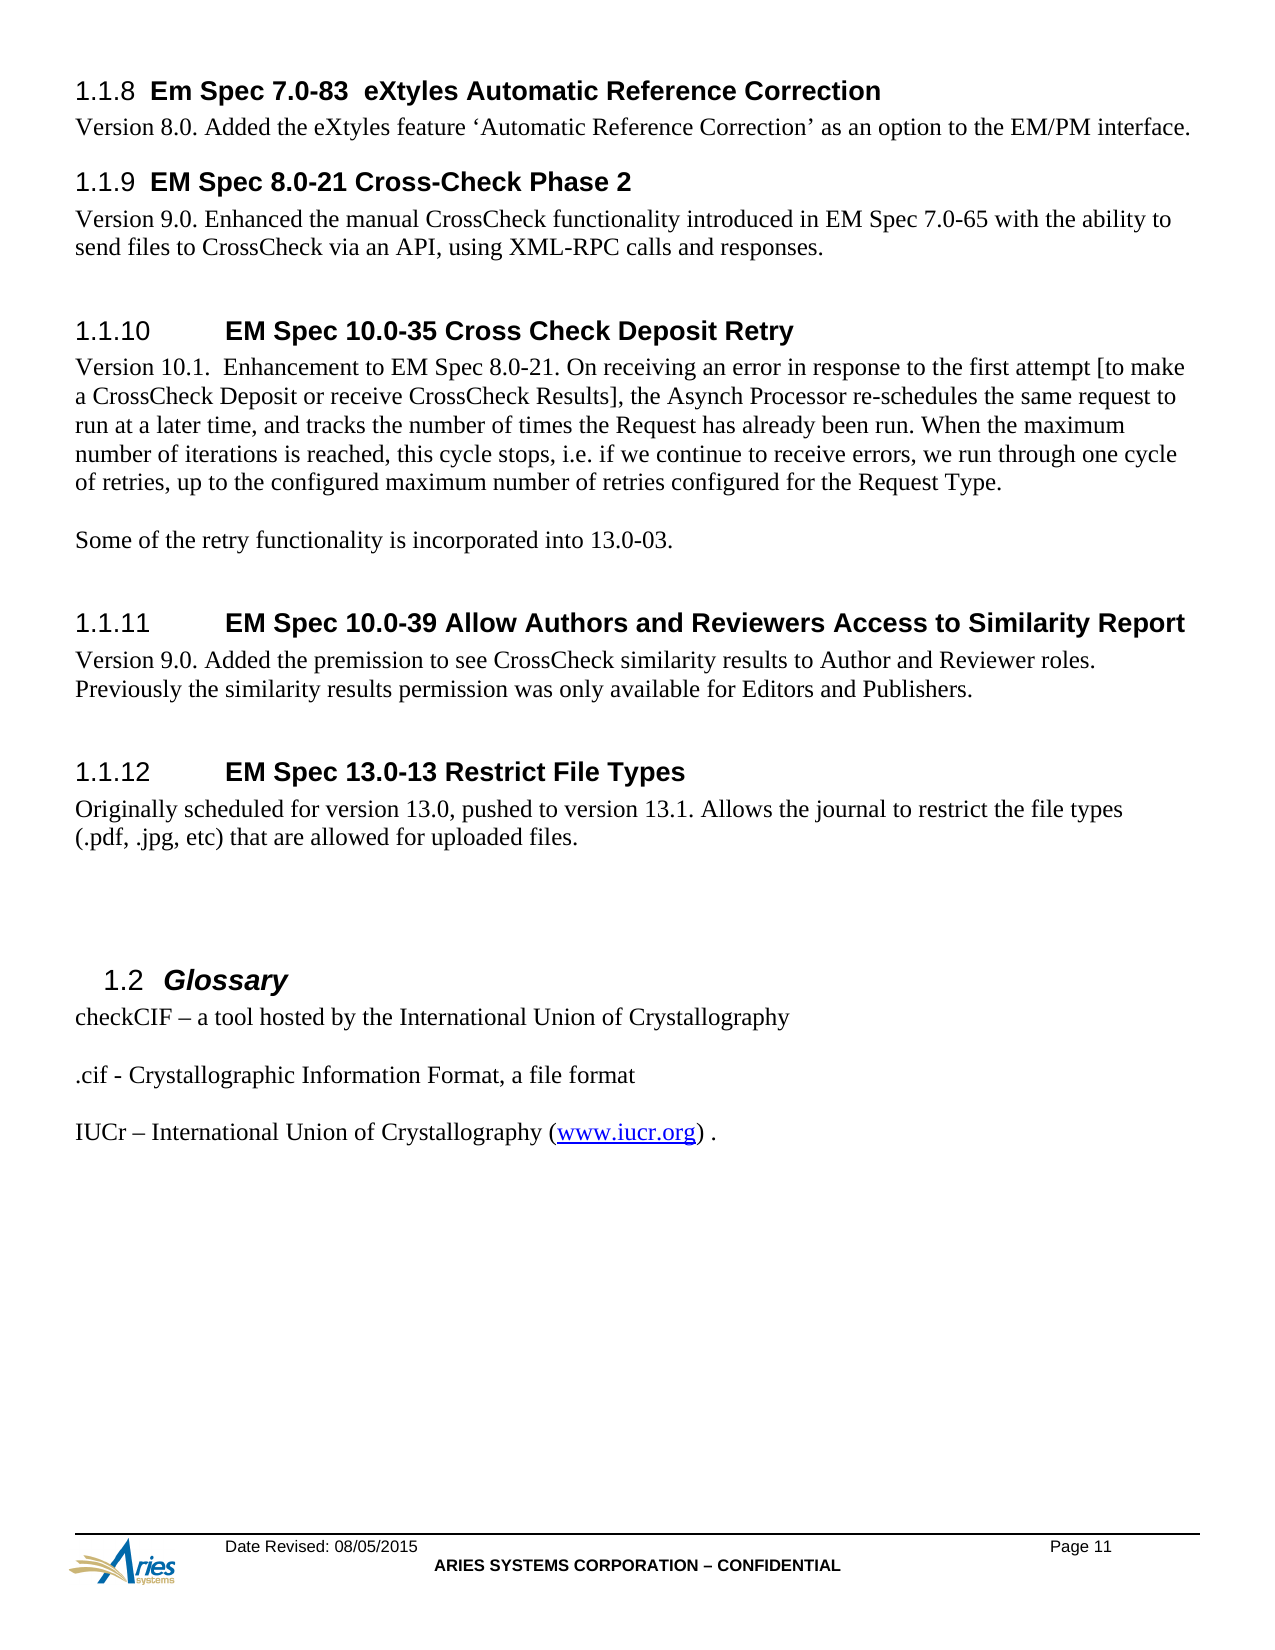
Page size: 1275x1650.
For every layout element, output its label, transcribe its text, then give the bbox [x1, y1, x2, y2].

subtitle EM Spec 13.0-13 Restrict File Types [75, 756, 1200, 787]
text Version 10.1. Enhancement to EM Spec 8.0-21. On receiving an error in response to the first attempt [to make a CrossCheck Deposit or receive CrossCheck Results], the Asynch Processor re-schedules the same request to run at a later time, and tracks the number of times the Request has already been run. When the maximum number of iterations is reached, this cycle stops, i.e. if we continue to receive errors, we run through one cycle of retries, up to the configured maximum number of retries configured for the Request Type. [75, 352, 1200, 496]
text Version 9.0. Added the premission to see CrossCheck similarity results to Author and Reviewer roles. Previously the similarity results permission was only available for Editors and Publishers. [75, 645, 1200, 702]
text Version 9.0. Enhanced the manual CrossCheck functionality introduced in EM Spec 7.0-65 with the ability to send files to CrossCheck via an API, using XML-RPC calls and responses. [75, 204, 1200, 261]
subtitle Em Spec 7.0-83 eXtyles Automatic Reference Correction [75, 75, 1200, 106]
text .cif - Crystallographic Information Format, a file format [75, 1060, 1200, 1088]
text IUCr – International Union of Crystallography (www.iucr.org) . [75, 1117, 1200, 1146]
subtitle EM Spec 8.0-21 Cross-Check Phase 2 [75, 166, 1200, 197]
text checkCIF – a tool hosted by the International Union of Crystallography [75, 1002, 1200, 1031]
subtitle EM Spec 10.0-35 Cross Check Deposit Retry [75, 315, 1200, 346]
subtitle EM Spec 10.0-39 Allow Authors and Reviewers Access to Similarity Report [75, 607, 1200, 639]
subtitle Glossary [103, 962, 1200, 996]
picture [68, 1538, 175, 1585]
text Version 8.0. Added the eXtyles feature ‘Automatic Reference Correction’ as an option to the EM/PM interface. [75, 112, 1200, 141]
text Some of the retry functionality is incorporated into 13.0-03. [75, 525, 1200, 554]
text Originally scheduled for version 13.0, pushed to version 13.1. Allows the journal to restrict the file types (.pdf, .jpg, etc) that are allowed for uploaded files. [75, 794, 1200, 851]
